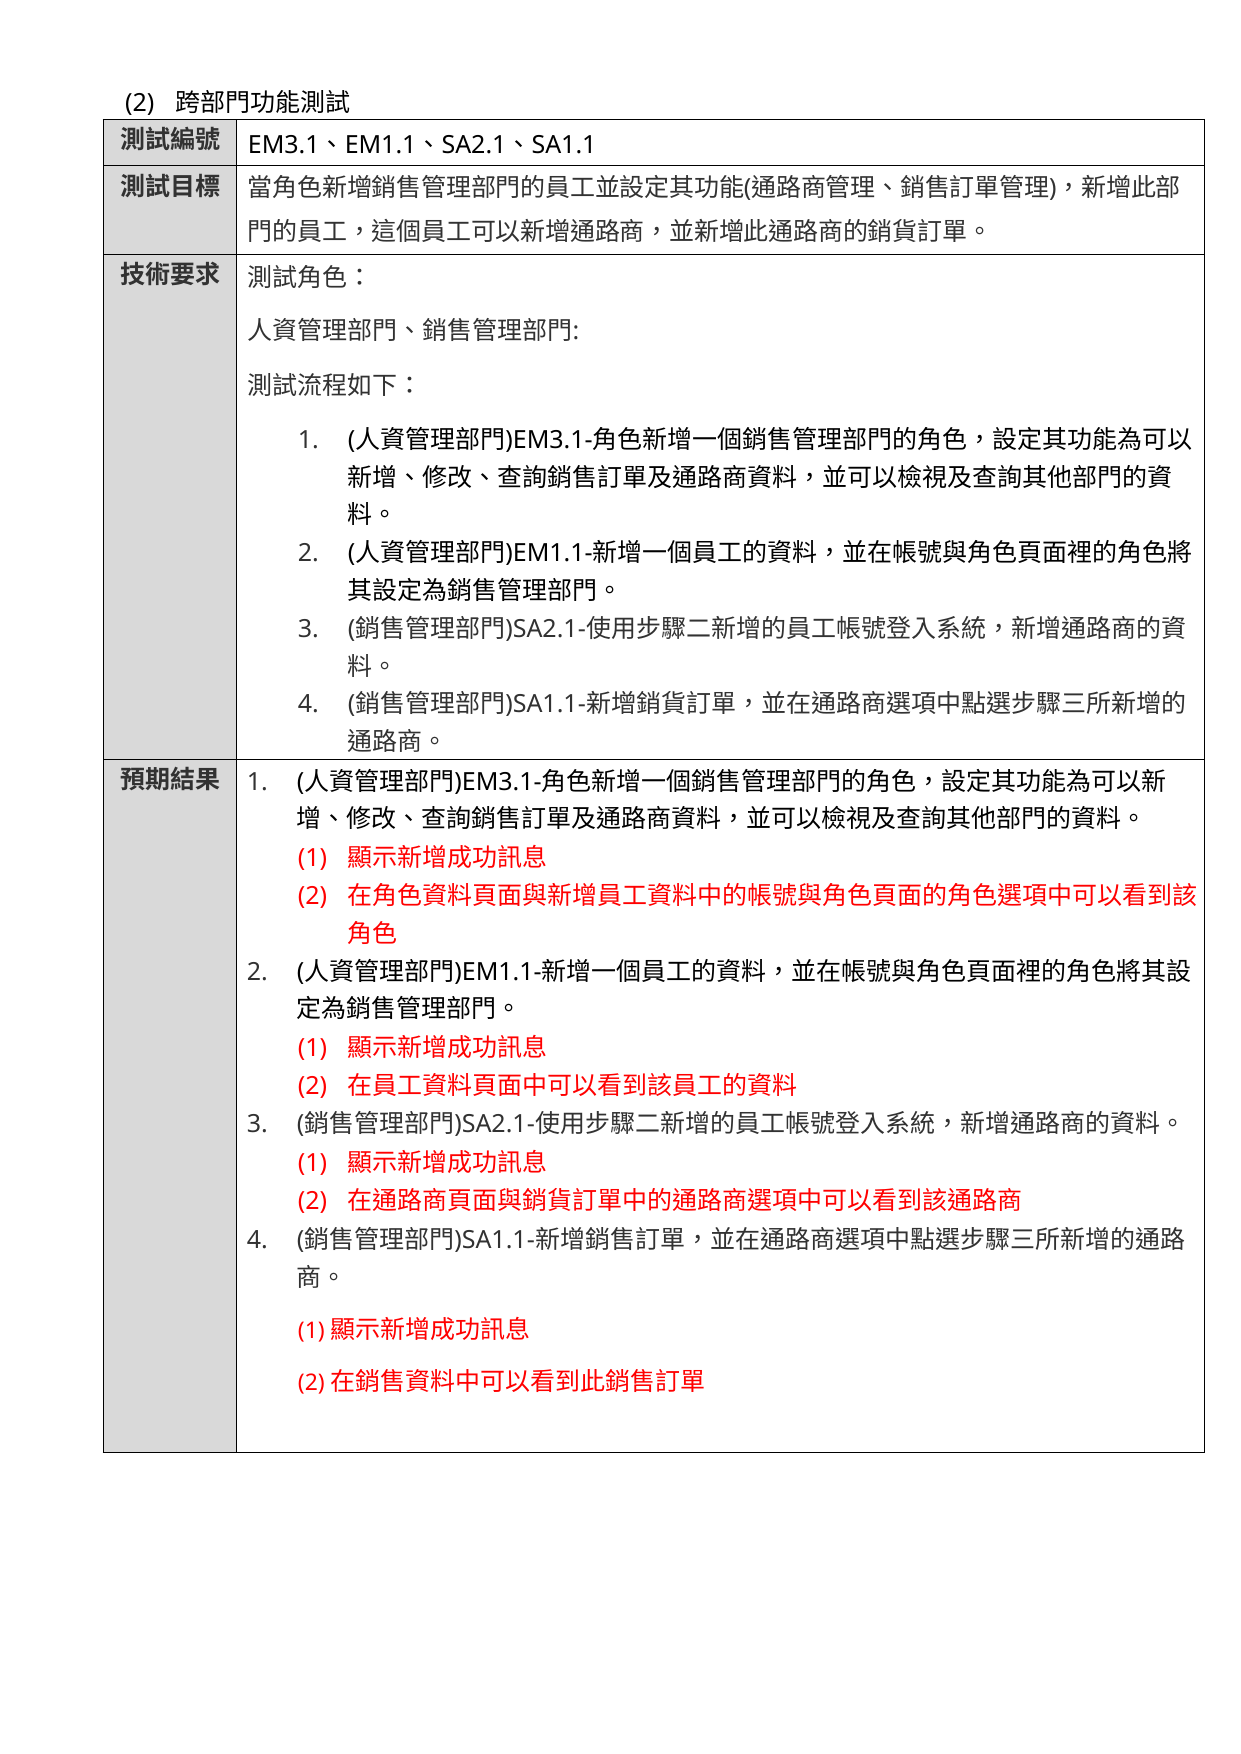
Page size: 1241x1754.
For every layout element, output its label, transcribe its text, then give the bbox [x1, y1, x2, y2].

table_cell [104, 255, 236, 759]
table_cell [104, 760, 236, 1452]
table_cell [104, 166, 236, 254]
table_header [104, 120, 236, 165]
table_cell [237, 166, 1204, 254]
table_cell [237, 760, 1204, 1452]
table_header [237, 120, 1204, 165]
list 跨部門功能測試 [125, 81, 1165, 119]
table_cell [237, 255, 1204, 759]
